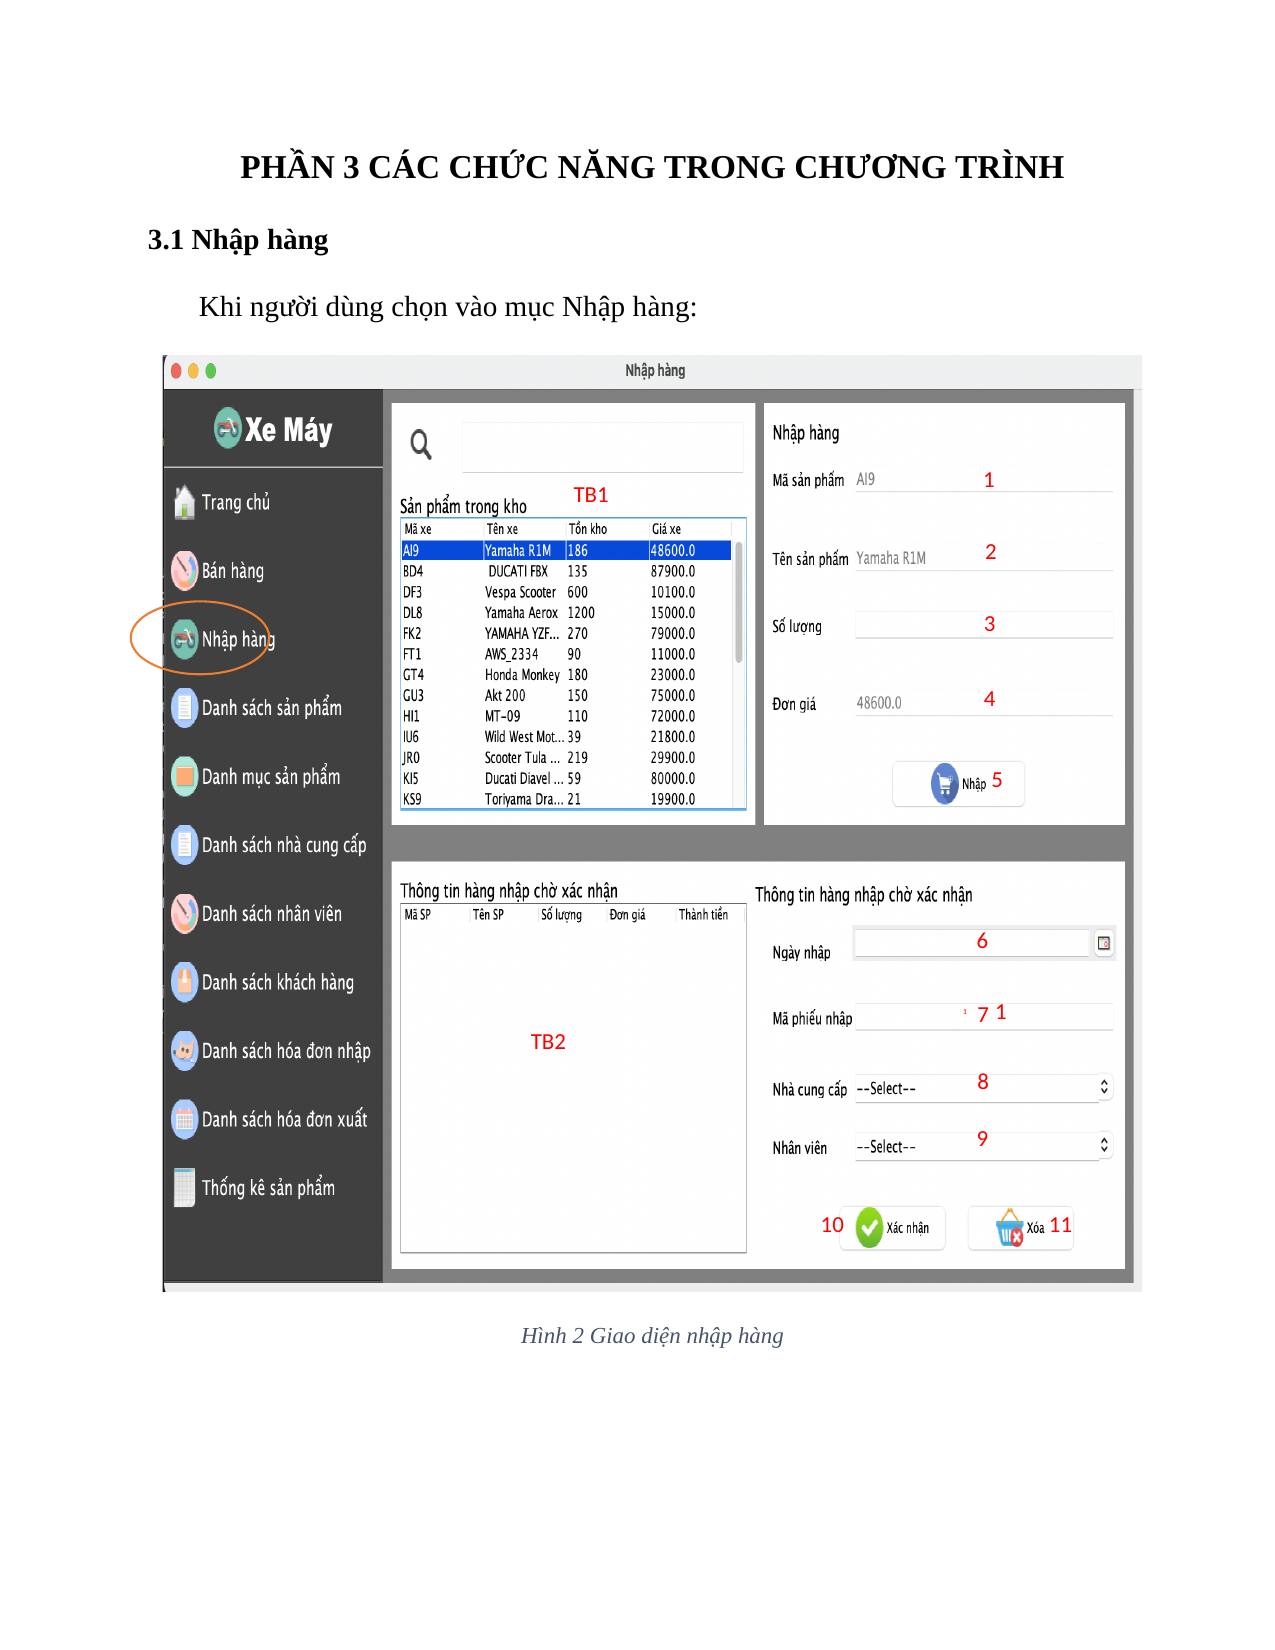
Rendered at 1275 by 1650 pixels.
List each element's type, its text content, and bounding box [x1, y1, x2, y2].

text Hình 2 Giao diện nhập hàng [148, 1322, 1157, 1349]
text 3.1 Nhập hàng [148, 222, 1157, 255]
text Khi người dùng chọn vào mục Nhập hàng: [148, 289, 1157, 322]
picture [162, 603, 268, 673]
picture [162, 355, 1143, 1292]
text PHẦN 3 CÁC CHỨC NĂNG TRONG CHƯƠNG TRÌNH [148, 148, 1157, 186]
